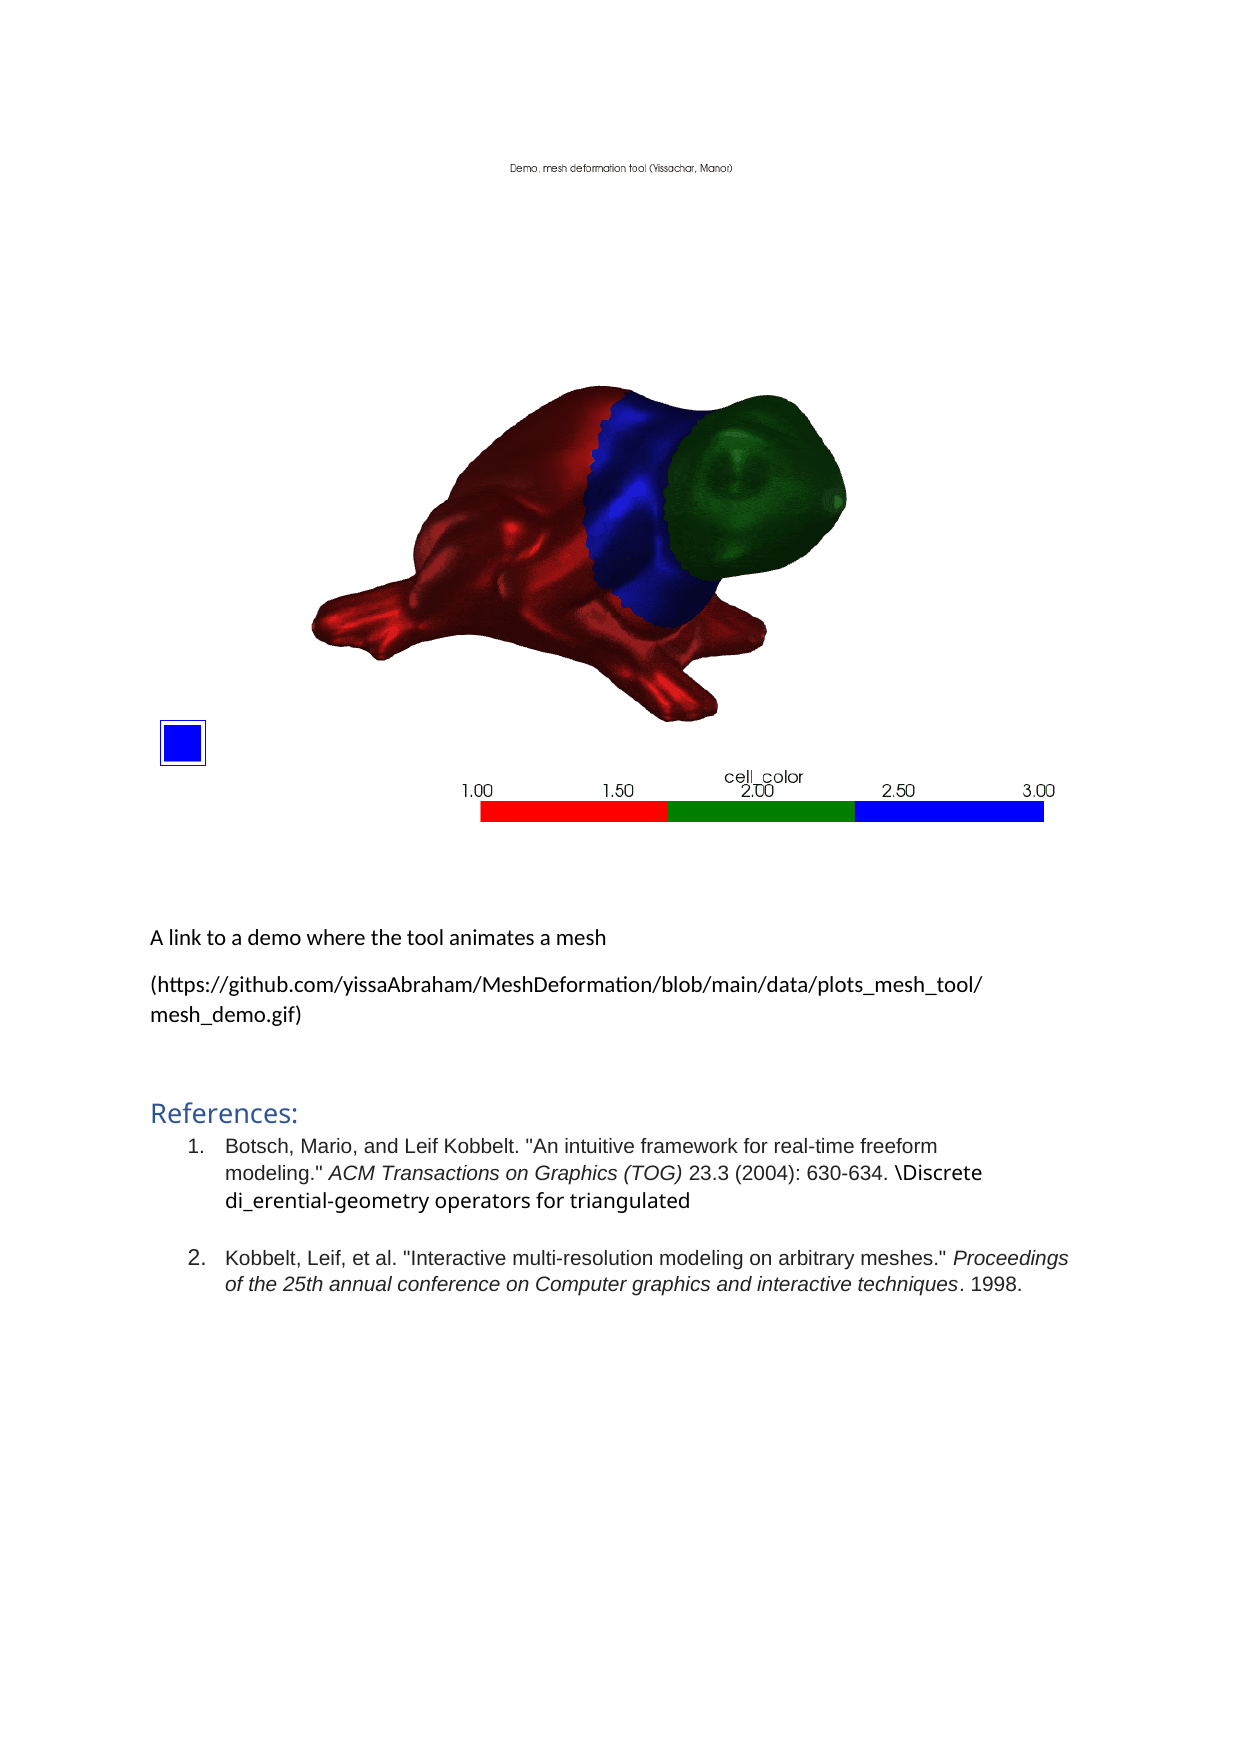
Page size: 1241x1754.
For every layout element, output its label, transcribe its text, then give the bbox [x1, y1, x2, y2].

picture [150, 150, 1094, 858]
list Botsch, Mario, and Leif Kobbelt. "An intuitive framework for real-time freeform modeling." ACM Transactions on Graphics (TOG) 23.3 (2004): 630-634.‏ \Discrete di_erential-geometry operators for triangulated [187, 1134, 1090, 1215]
text (https://github.com/yissaAbraham/MeshDeformation/blob/main/data/plots_mesh_tool/mesh_demo.gif) [150, 970, 1090, 1029]
subtitle References: [150, 1094, 1090, 1131]
list Kobbelt, Leif, et al. "Interactive multi-resolution modeling on arbitrary meshes." Proceedings of the 25th annual conference on Computer graphics and interactive techniques. 1998.‏ [187, 1243, 1090, 1296]
text A link to a demo where the tool animates a mesh [150, 923, 1090, 952]
